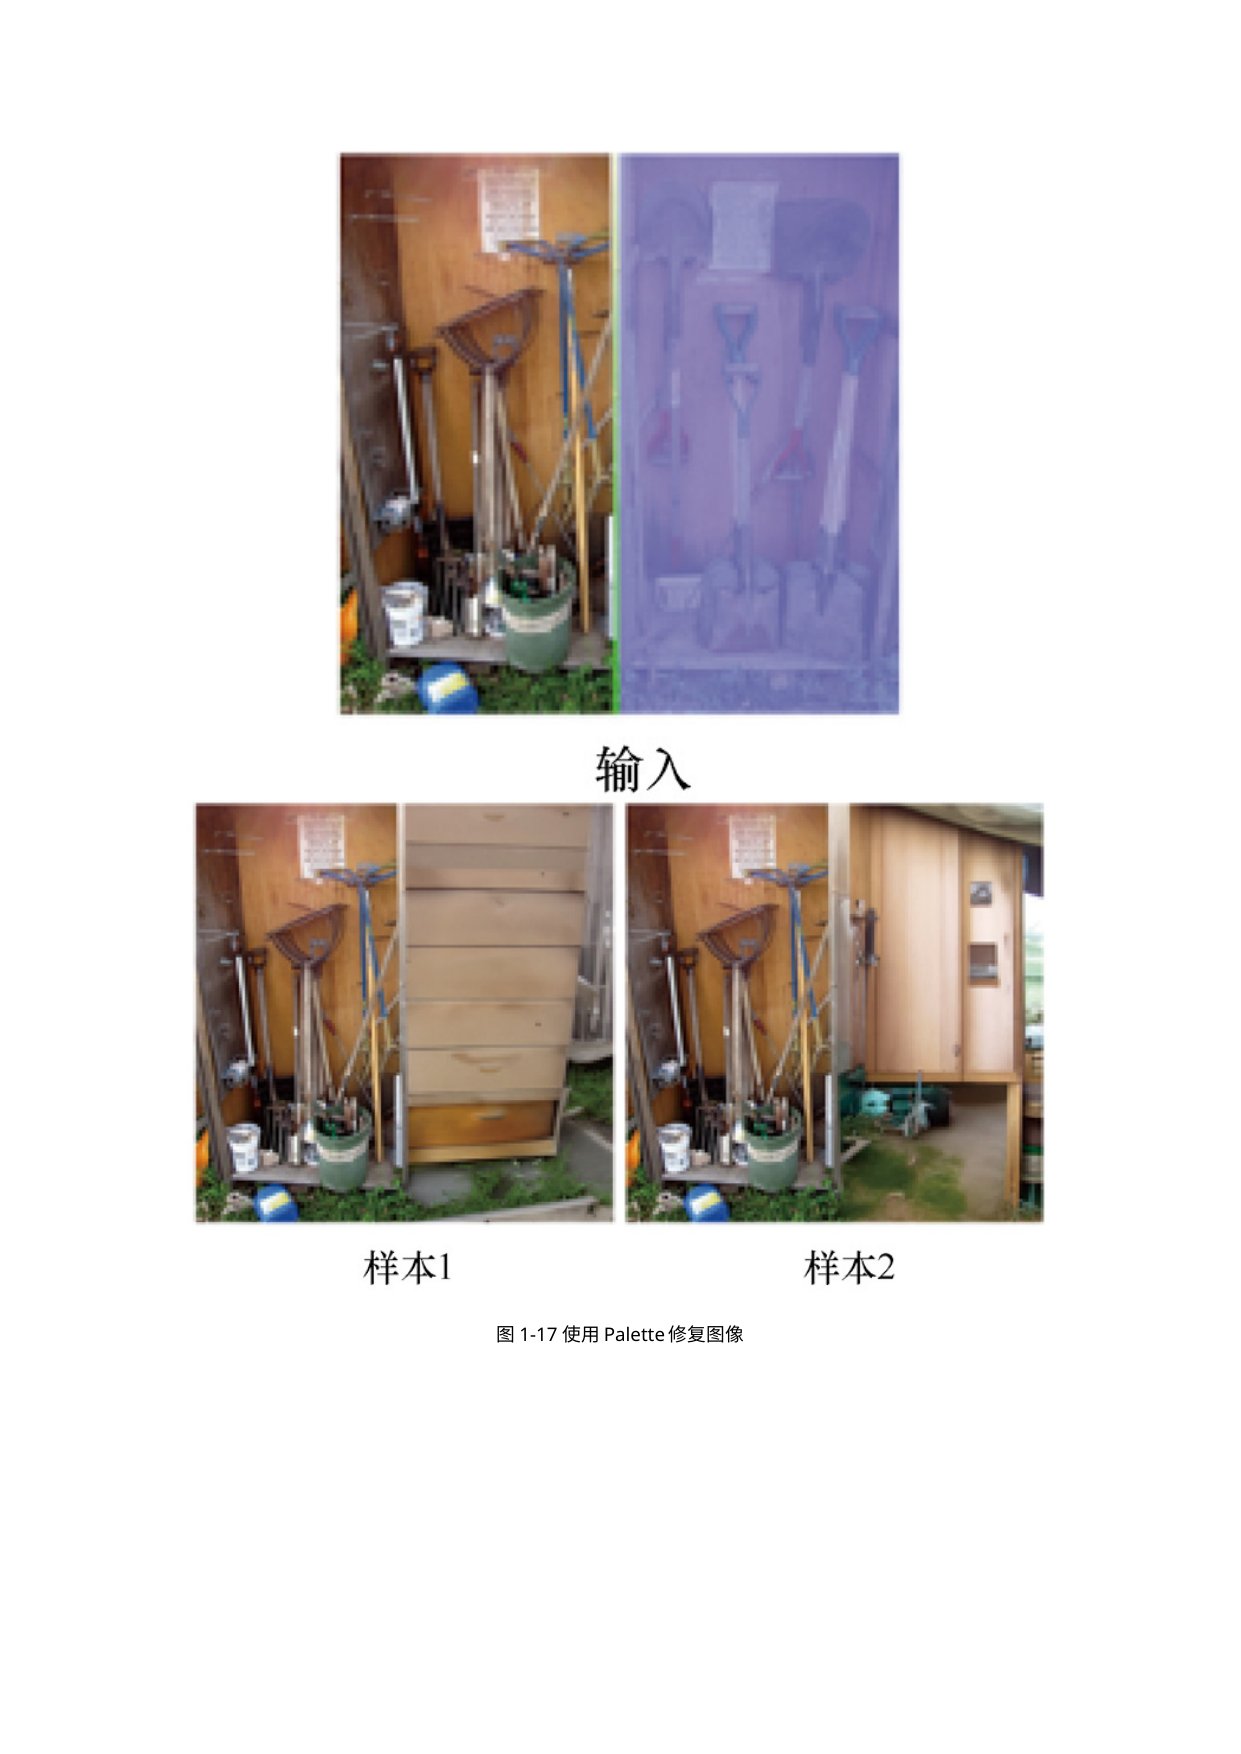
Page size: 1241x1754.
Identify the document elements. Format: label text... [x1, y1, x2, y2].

text 图1-17 使用Palette修复图像 [187, 1320, 1053, 1347]
picture [187, 150, 1053, 1291]
